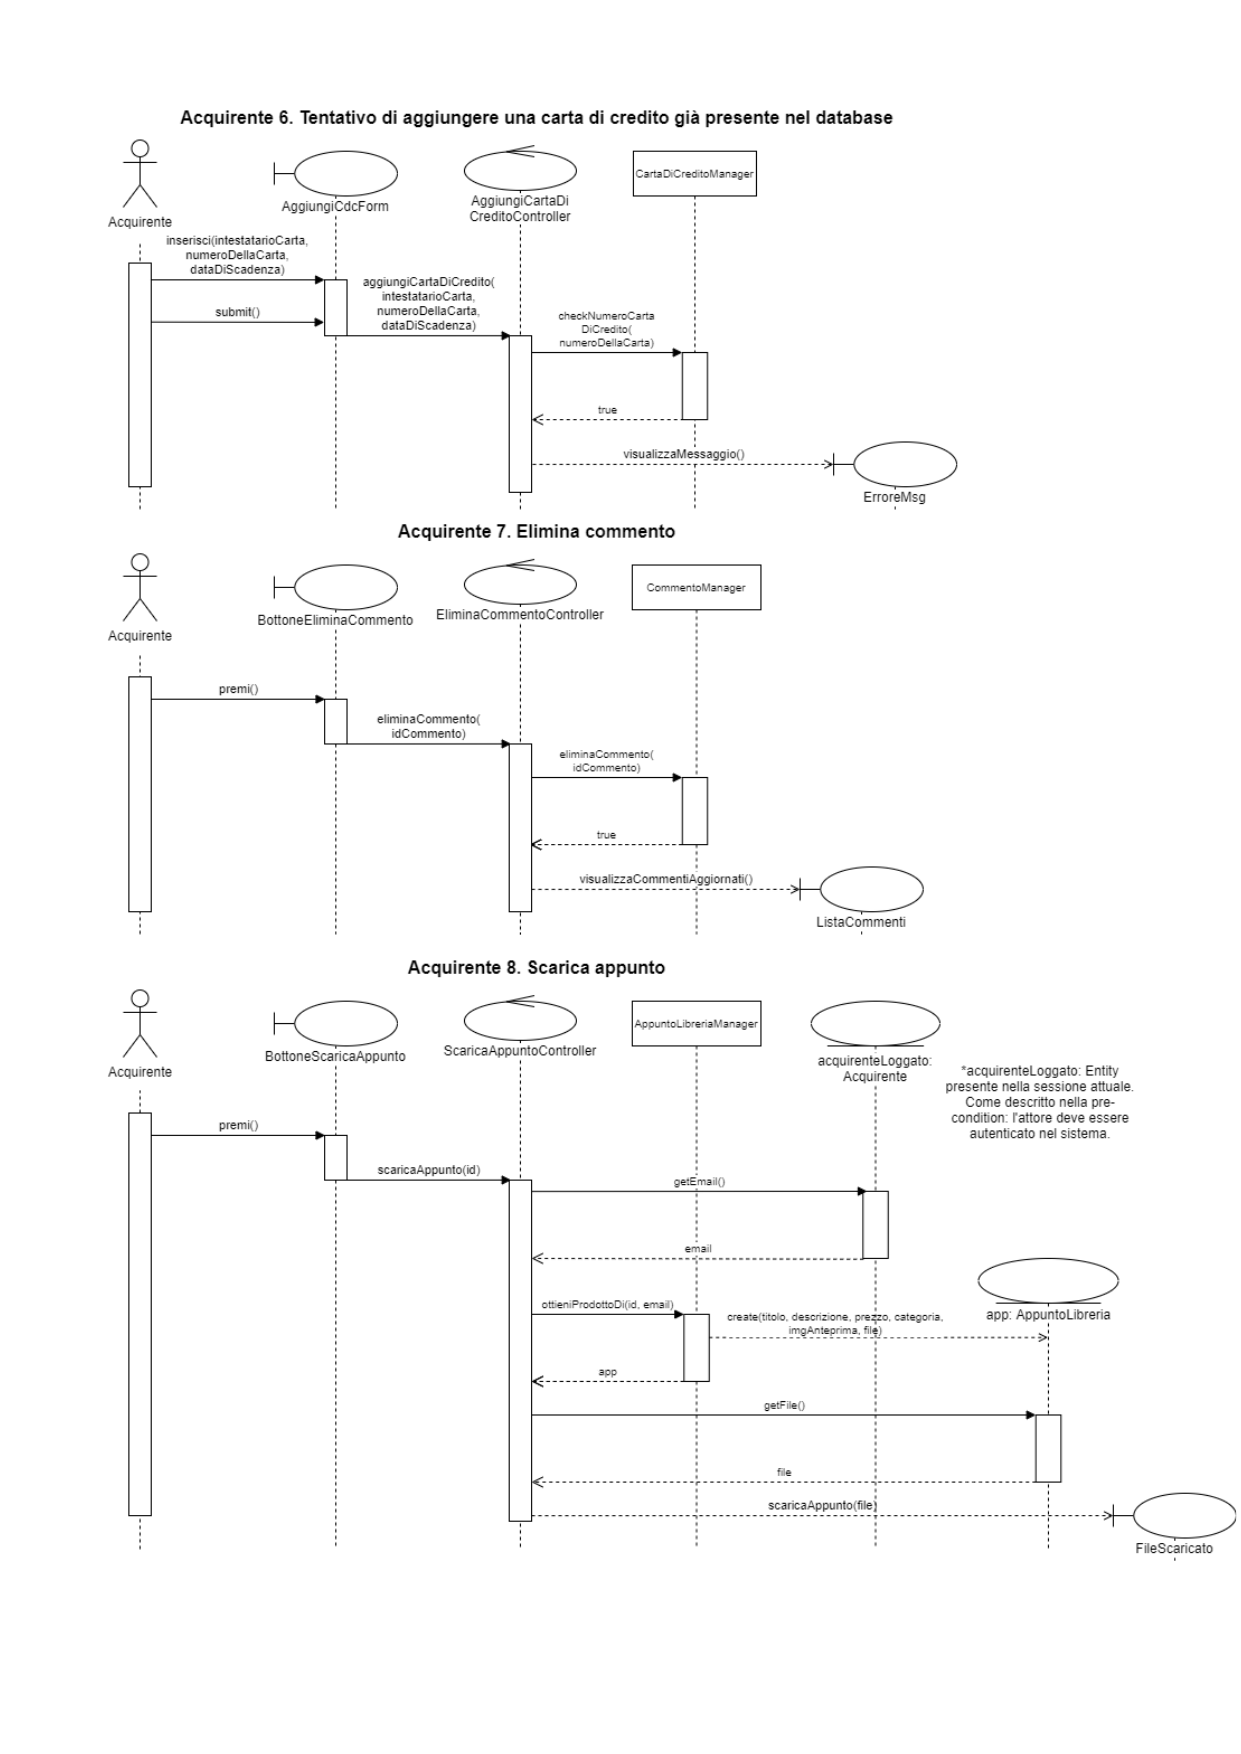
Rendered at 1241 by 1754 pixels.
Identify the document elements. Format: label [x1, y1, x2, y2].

picture [106, 106, 1237, 1561]
